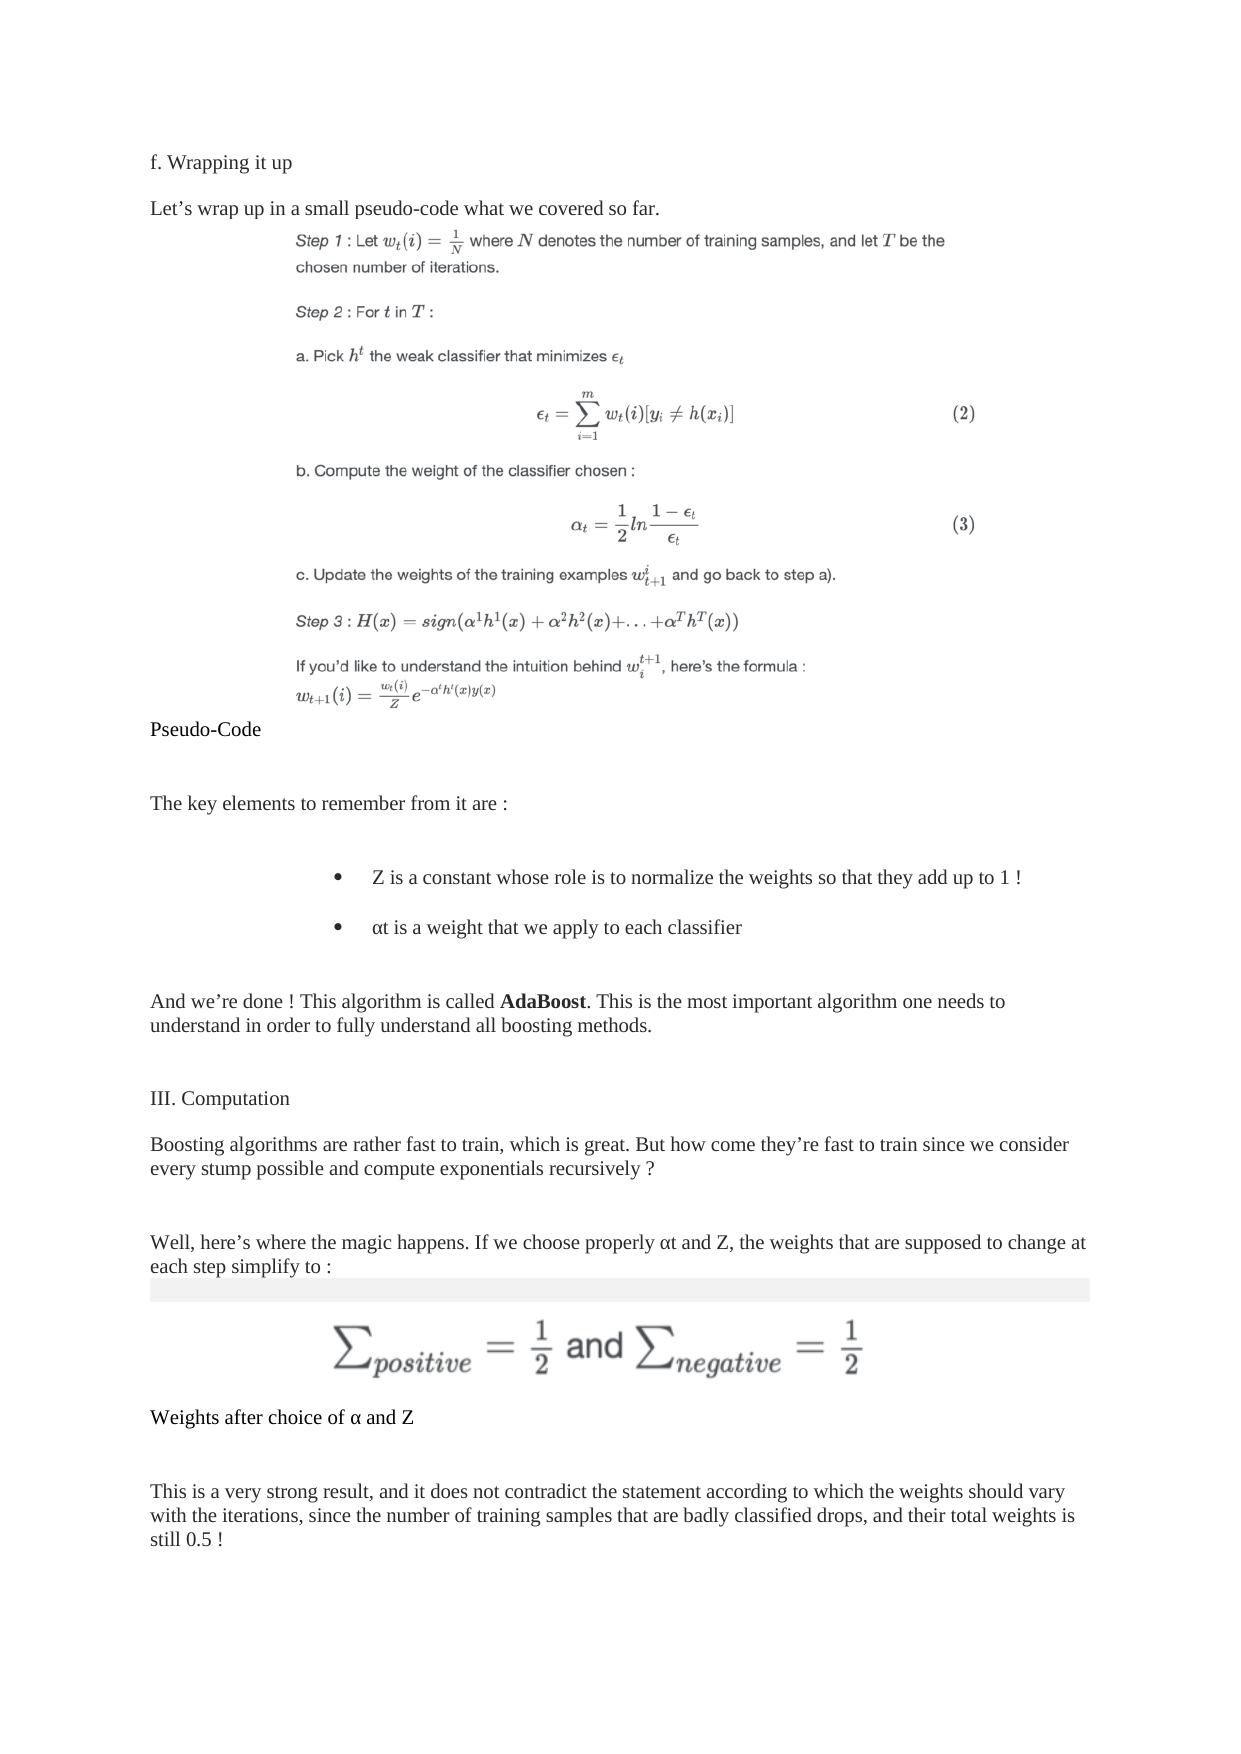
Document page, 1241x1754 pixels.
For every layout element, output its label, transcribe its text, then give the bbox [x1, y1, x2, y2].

text Pseudo-Code [150, 717, 1090, 741]
list αt is a weight that we apply to each classifier [334, 915, 1090, 939]
text Let’s wrap up in a small pseudo-code what we covered so far. [150, 196, 1090, 219]
text Weights after choice of α and Z [150, 1405, 1090, 1429]
text The key elements to remember from it are : [150, 791, 1090, 815]
text And we’re done ! This algorithm is called AdaBoost. This is the most important algorithm one needs to understand in order to fully understand all boosting methods. [150, 989, 1090, 1037]
text III. Computation [150, 1086, 1090, 1110]
text Boosting algorithms are rather fast to train, which is great. But how come they’re fast to train since we consider every stump possible and compute exponentials recursively ? [150, 1132, 1090, 1180]
list Z is a constant whose role is to normalize the weights so that they add up to 1 ! [334, 865, 1090, 889]
text f. Wrapping it up [150, 150, 1090, 174]
text Well, here’s where the magic happens. If we choose properly αt and Z, the weights that are supposed to change at each step simplify to : [150, 1230, 1090, 1278]
picture [150, 219, 1091, 717]
text This is a very strong result, and it does not contradict the statement according to which the weights should vary with the iterations, since the number of training samples that are badly classified drops, and their total weights is still 0.5 ! [150, 1479, 1090, 1551]
picture [150, 1302, 1091, 1405]
